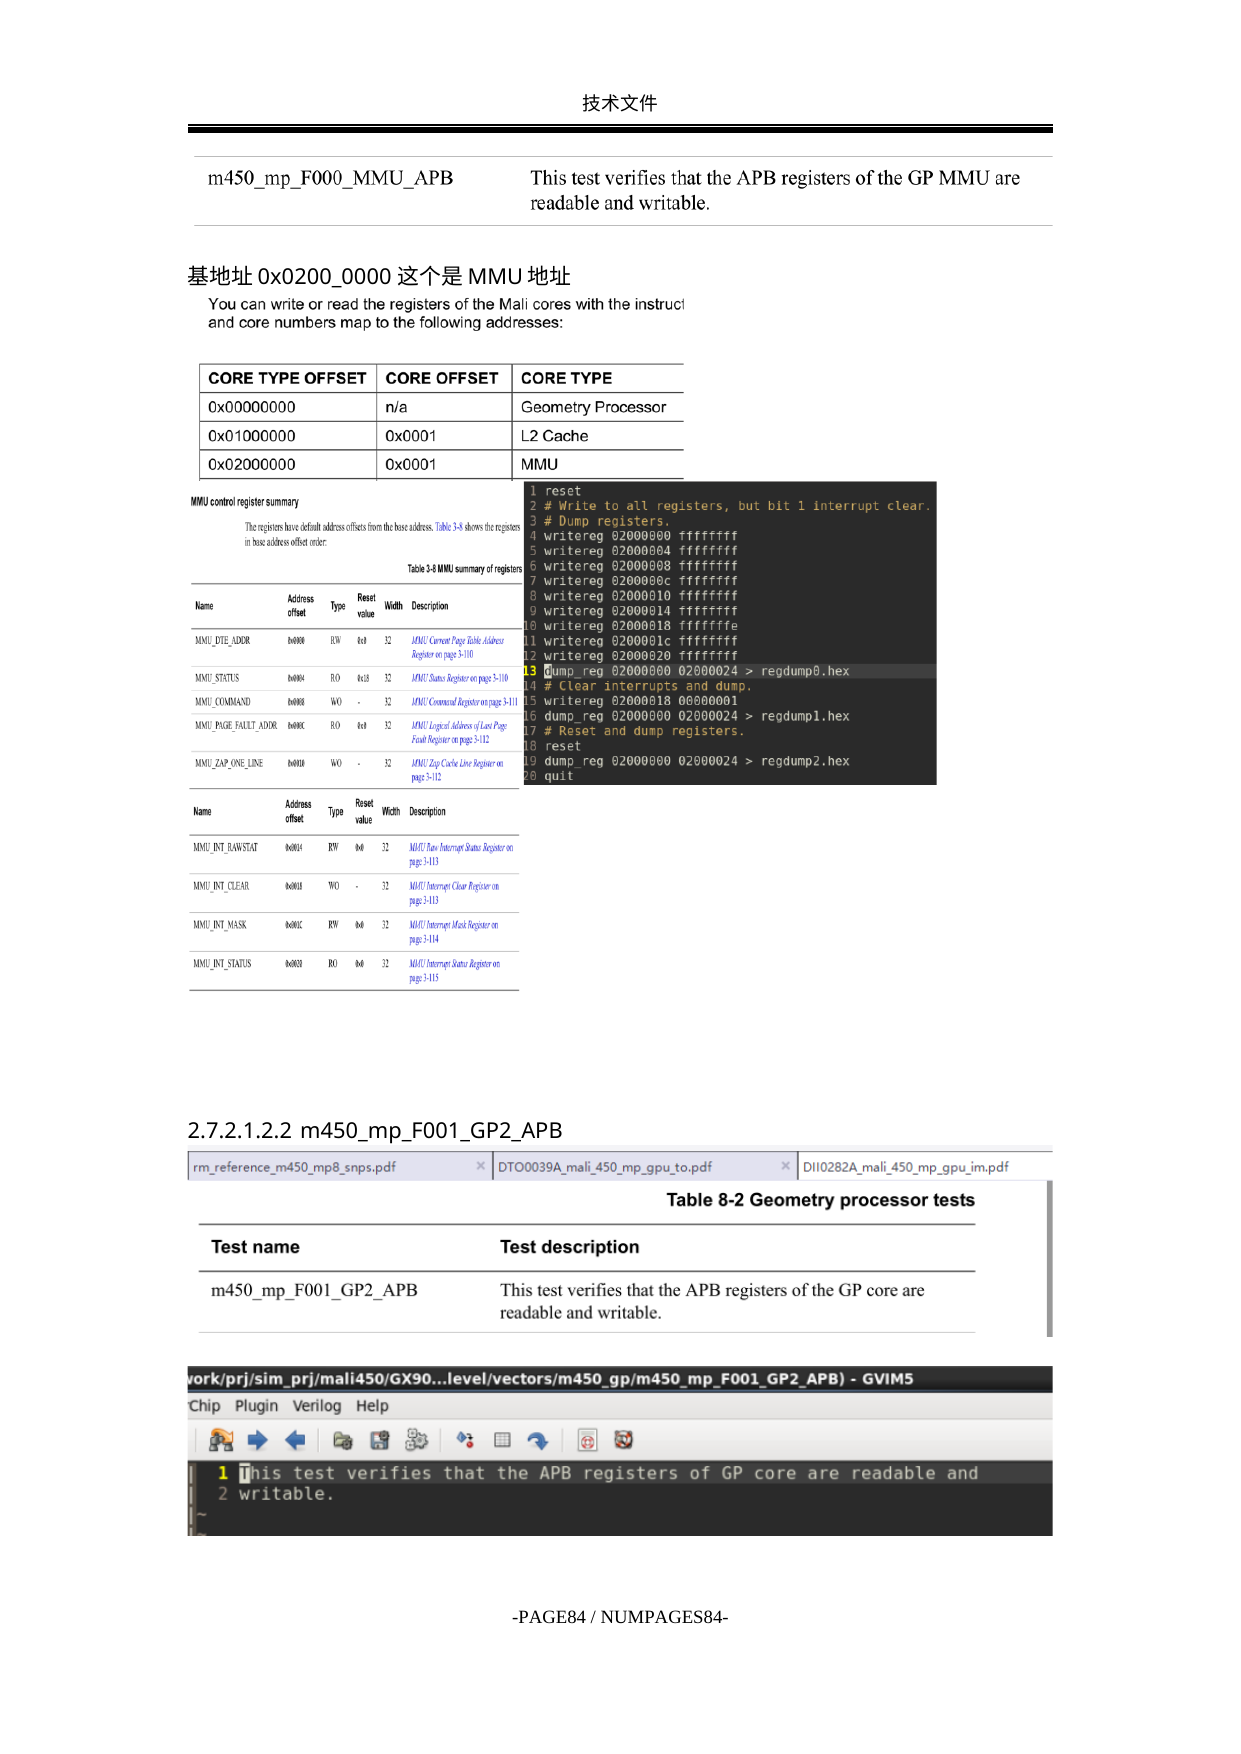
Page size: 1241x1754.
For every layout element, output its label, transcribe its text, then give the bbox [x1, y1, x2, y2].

picture [187, 150, 1053, 229]
subtitle m450_mp_F001_GP2_APB [187, 1115, 1053, 1145]
picture [187, 1366, 1053, 1536]
picture [187, 1145, 1053, 1337]
text 基地址0x0200_0000 这个是MMU地址 [187, 259, 1053, 291]
picture [187, 290, 937, 996]
